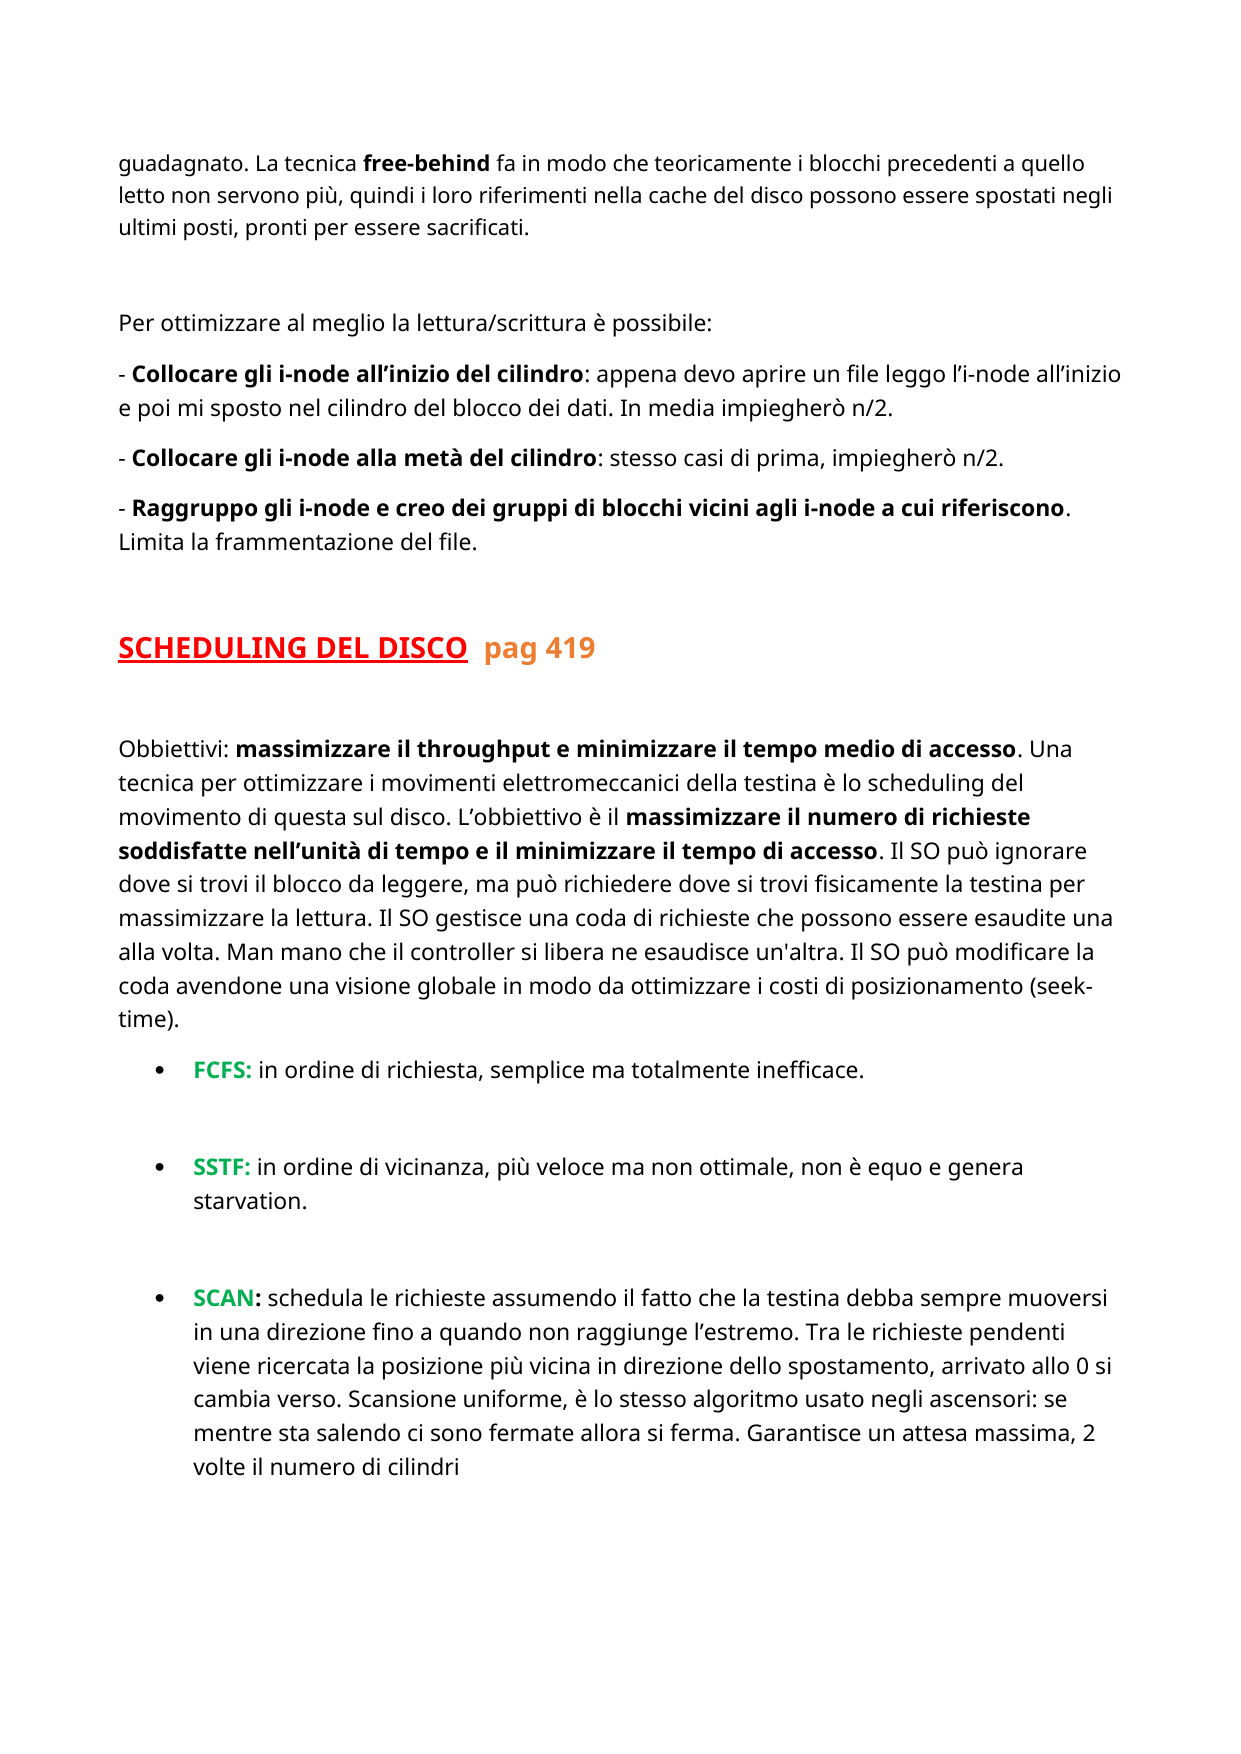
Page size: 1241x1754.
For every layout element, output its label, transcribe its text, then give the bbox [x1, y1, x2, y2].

text - Collocare gli i-node all’inizio del cilindro: appena devo aprire un file leggo l’i-node all’inizio e poi mi sposto nel cilindro del blocco dei dati. In media impiegherò n/2. [118, 358, 1122, 423]
text SCHEDULING DEL DISCO pag 419 [118, 627, 1122, 667]
text Per ottimizzare al meglio la lettura/scrittura è possibile: [118, 307, 1122, 339]
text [118, 148, 1122, 242]
text Obbiettivi: massimizzare il throughput e minimizzare il tempo medio di accesso. Una tecnica per ottimizzare i movimenti elettromeccanici della testina è lo scheduling del movimento di questa sul disco. L’obbiettivo è il massimizzare il numero di richieste soddisfatte nell’unità di tempo e il minimizzare il tempo di accesso. Il SO può ignorare dove si trovi il blocco da leggere, ma può richiedere dove si trovi fisicamente la testina per massimizzare la lettura. Il SO gestisce una coda di richieste che possono essere esaudite una alla volta. Man mano che il controller si libera ne esaudisce un'altra. Il SO può modificare la coda avendone una visione globale in modo da ottimizzare i costi di posizionamento (seek-time). [118, 733, 1122, 1034]
text - Raggruppo gli i-node e creo dei gruppi di blocchi vicini agli i-node a cui riferiscono. Limita la frammentazione del file. [118, 492, 1122, 557]
list SSTF: in ordine di vicinanza, più veloce ma non ottimale, non è equo e genera starvation. [156, 1151, 1122, 1216]
text - Collocare gli i-node alla metà del cilindro: stesso casi di prima, impiegherò n/2. [118, 442, 1122, 473]
list SCAN: schedula le richieste assumendo il fatto che la testina debba sempre muoversi in una direzione fino a quando non raggiunge l’estremo. Tra le richieste pendenti viene ricercata la posizione più vicina in direzione dello spostamento, arrivato allo 0 si cambia verso. Scansione uniforme, è lo stesso algoritmo usato negli ascensori: se mentre sta salendo ci sono fermate allora si ferma. Garantisce un attesa massima, 2 volte il numero di cilindri [156, 1282, 1122, 1482]
list FCFS: in ordine di richiesta, semplice ma totalmente inefficace. [156, 1054, 1122, 1085]
